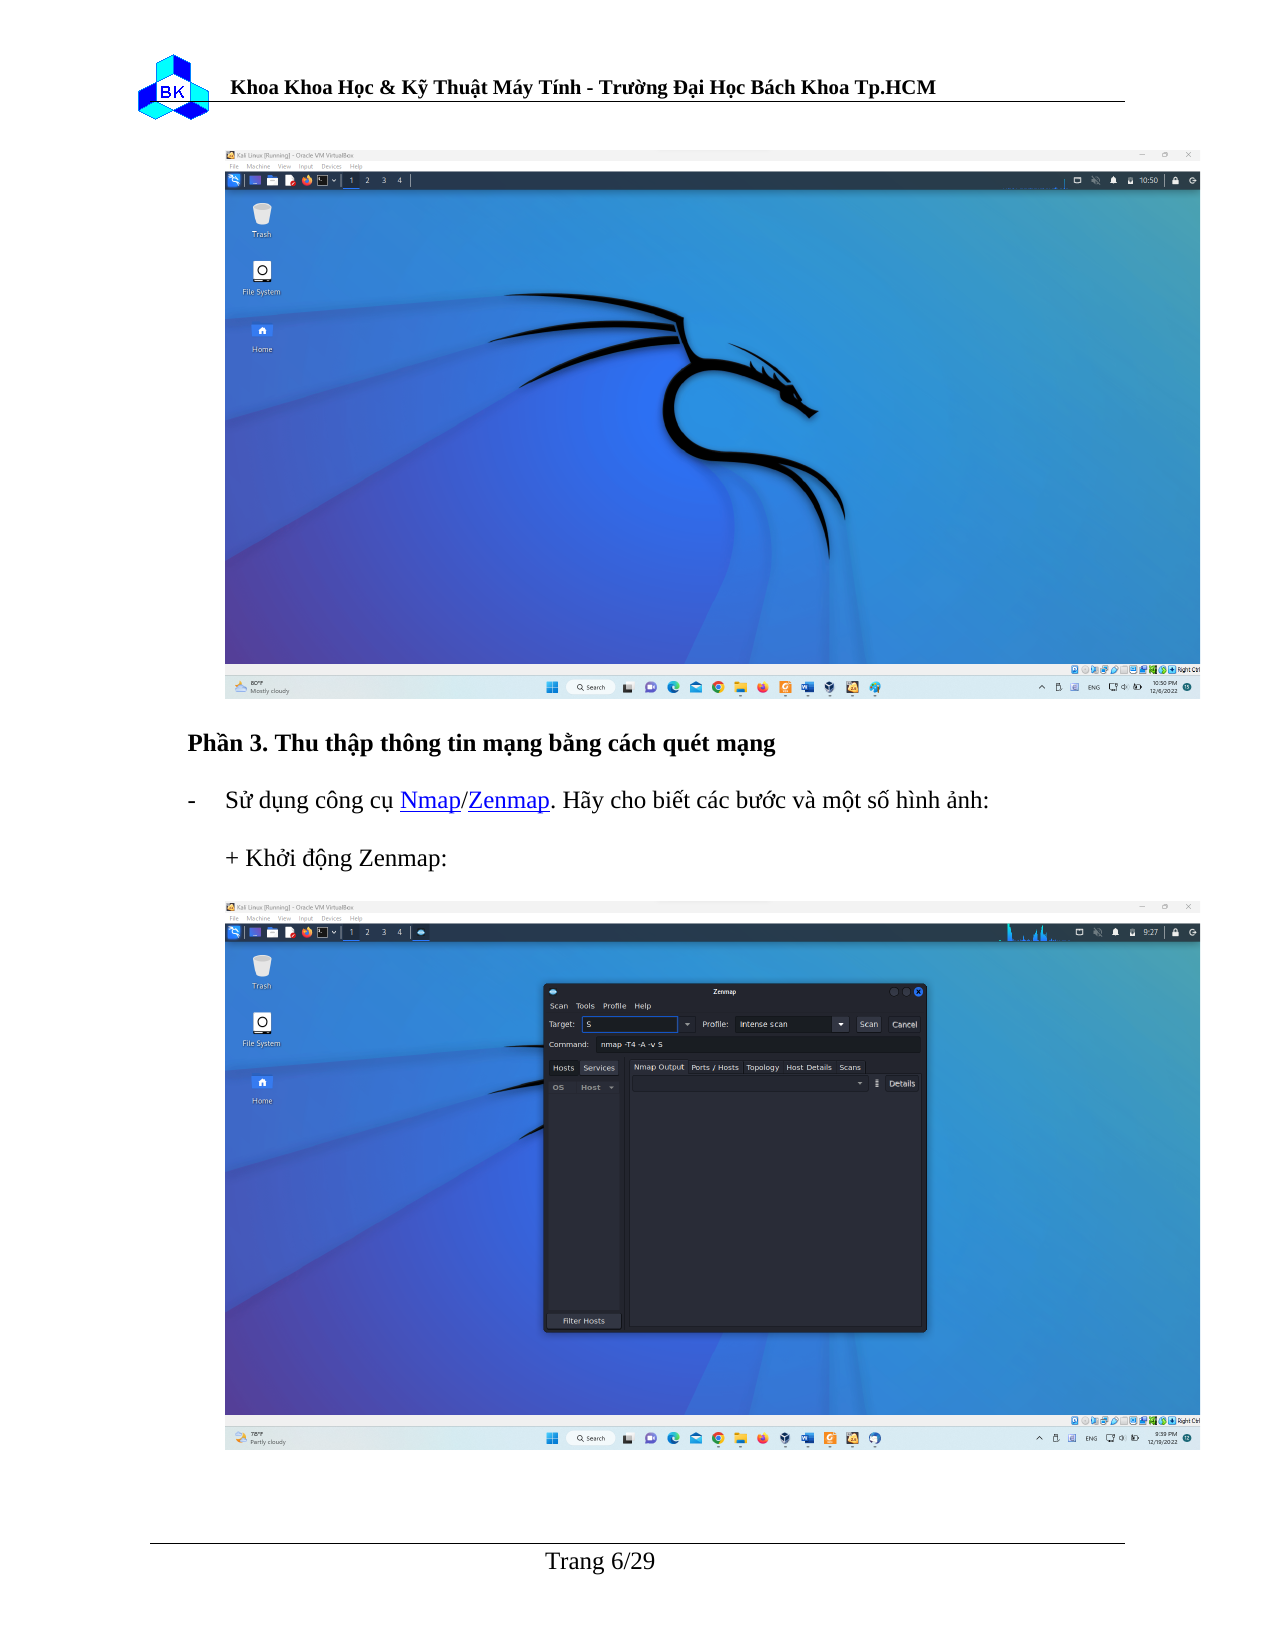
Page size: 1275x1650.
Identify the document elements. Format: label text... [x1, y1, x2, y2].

list Sử dụng công cụ Nmap/Zenmap. Hãy cho biết các bước và một số hình ảnh: [187, 786, 1125, 814]
list Thu thập thông tin mạng bằng cách quét mạng [187, 728, 1125, 756]
picture [225, 901, 1200, 1450]
picture [225, 150, 1200, 699]
picture [131, 48, 214, 132]
text + Khởi động Zenmap: [150, 843, 1125, 872]
